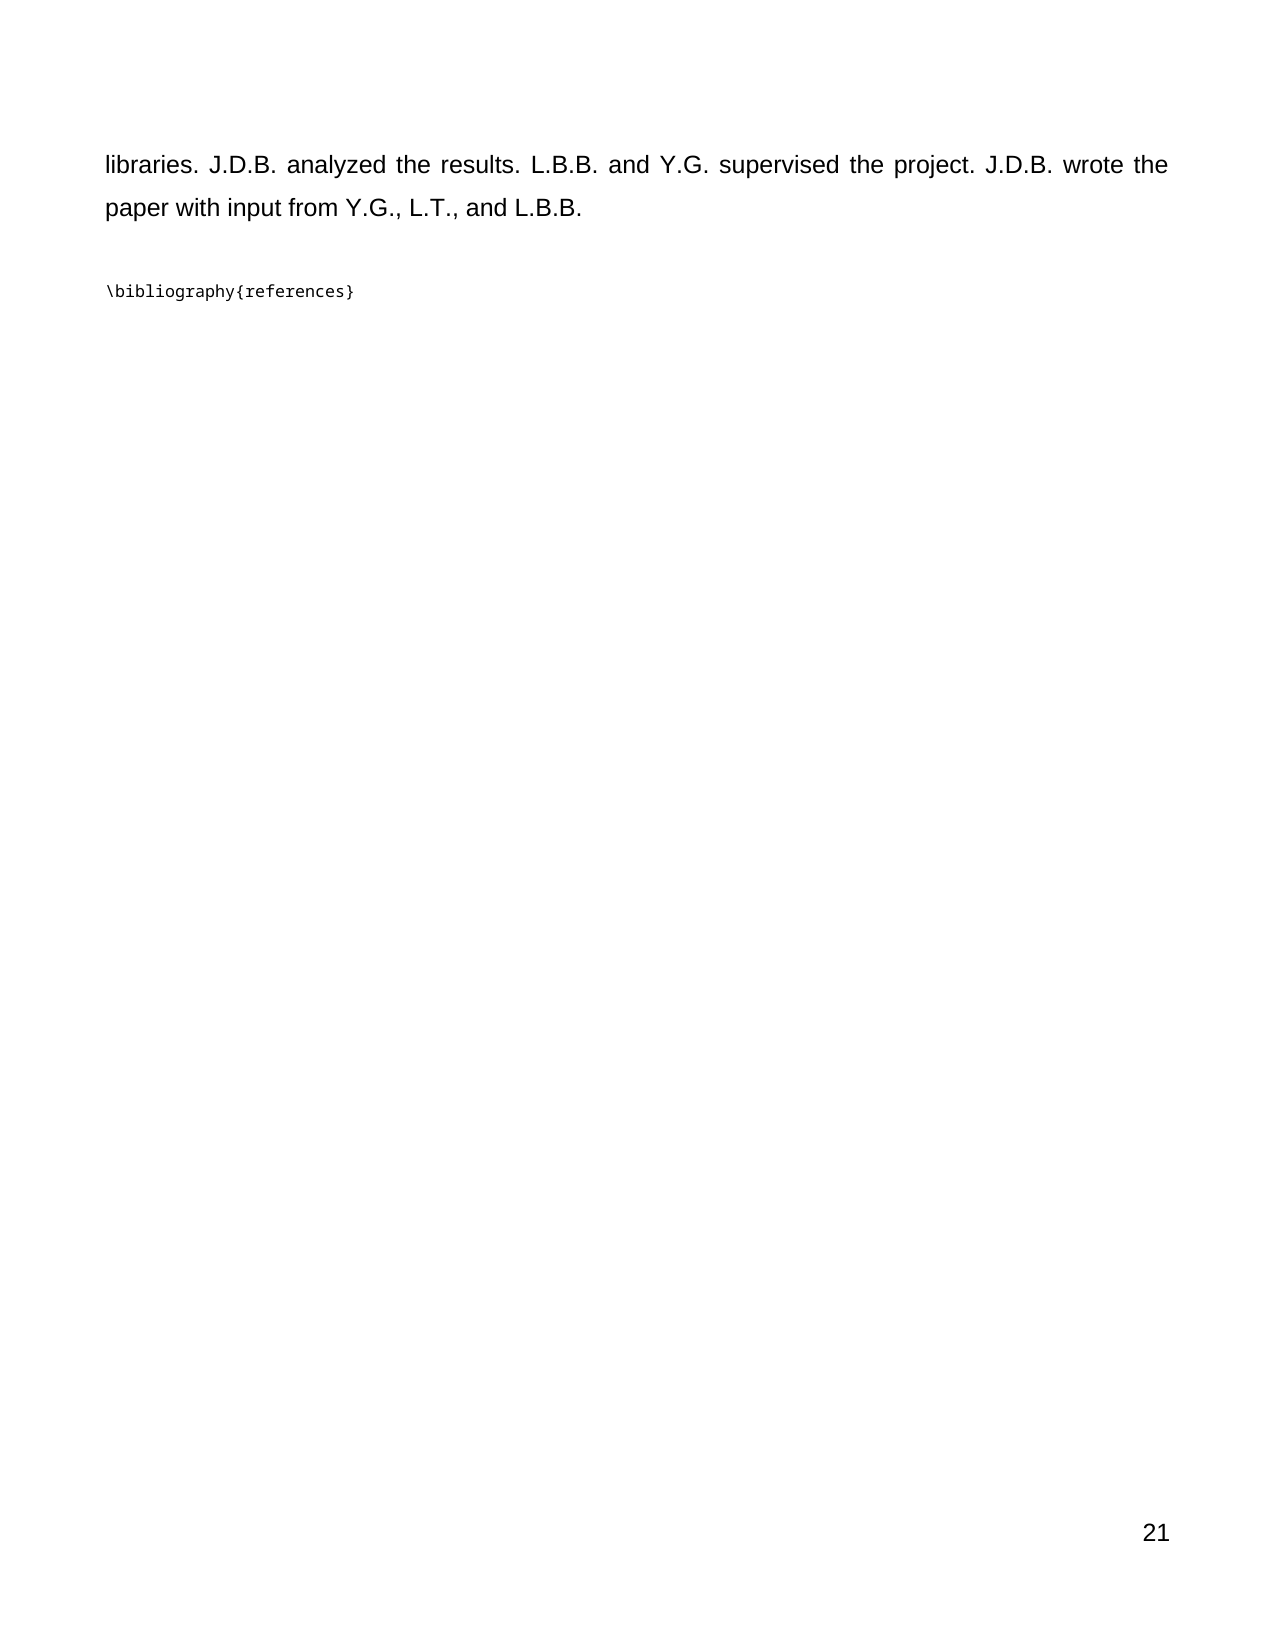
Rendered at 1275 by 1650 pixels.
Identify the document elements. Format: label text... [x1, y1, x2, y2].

text \bibliography{references} [105, 279, 1170, 302]
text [105, 150, 1170, 222]
